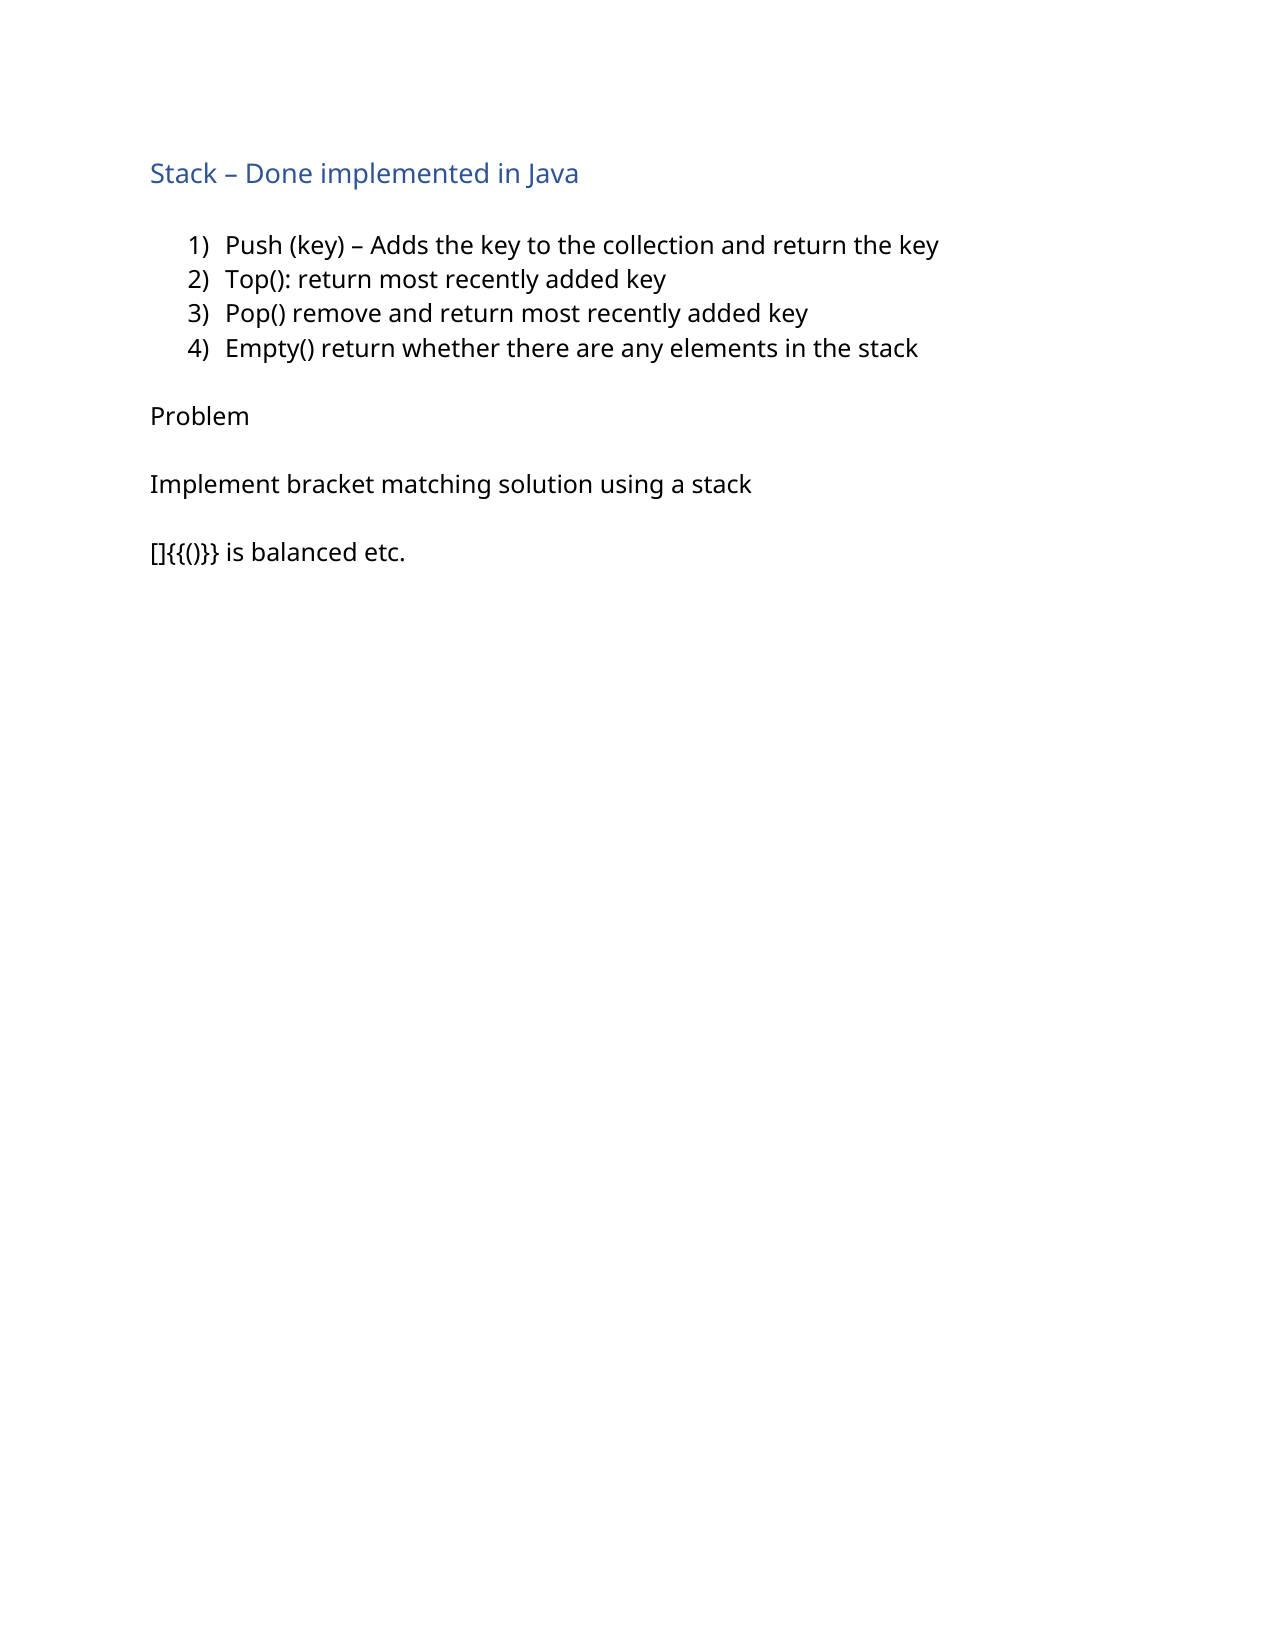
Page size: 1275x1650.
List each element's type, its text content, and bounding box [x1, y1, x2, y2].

list Top(): return most recently added key [187, 262, 1125, 296]
text Implement bracket matching solution using a stack [150, 466, 1125, 501]
list Empty() return whether there are any elements in the stack [187, 330, 1125, 364]
list Pop() remove and return most recently added key [187, 296, 1125, 330]
text Problem [150, 398, 1125, 432]
text []{{()}} is balanced etc. [150, 534, 1125, 569]
subtitle Stack – Done implemented in Java [150, 154, 1125, 191]
list Push (key) – Adds the key to the collection and return the key [187, 228, 1125, 262]
